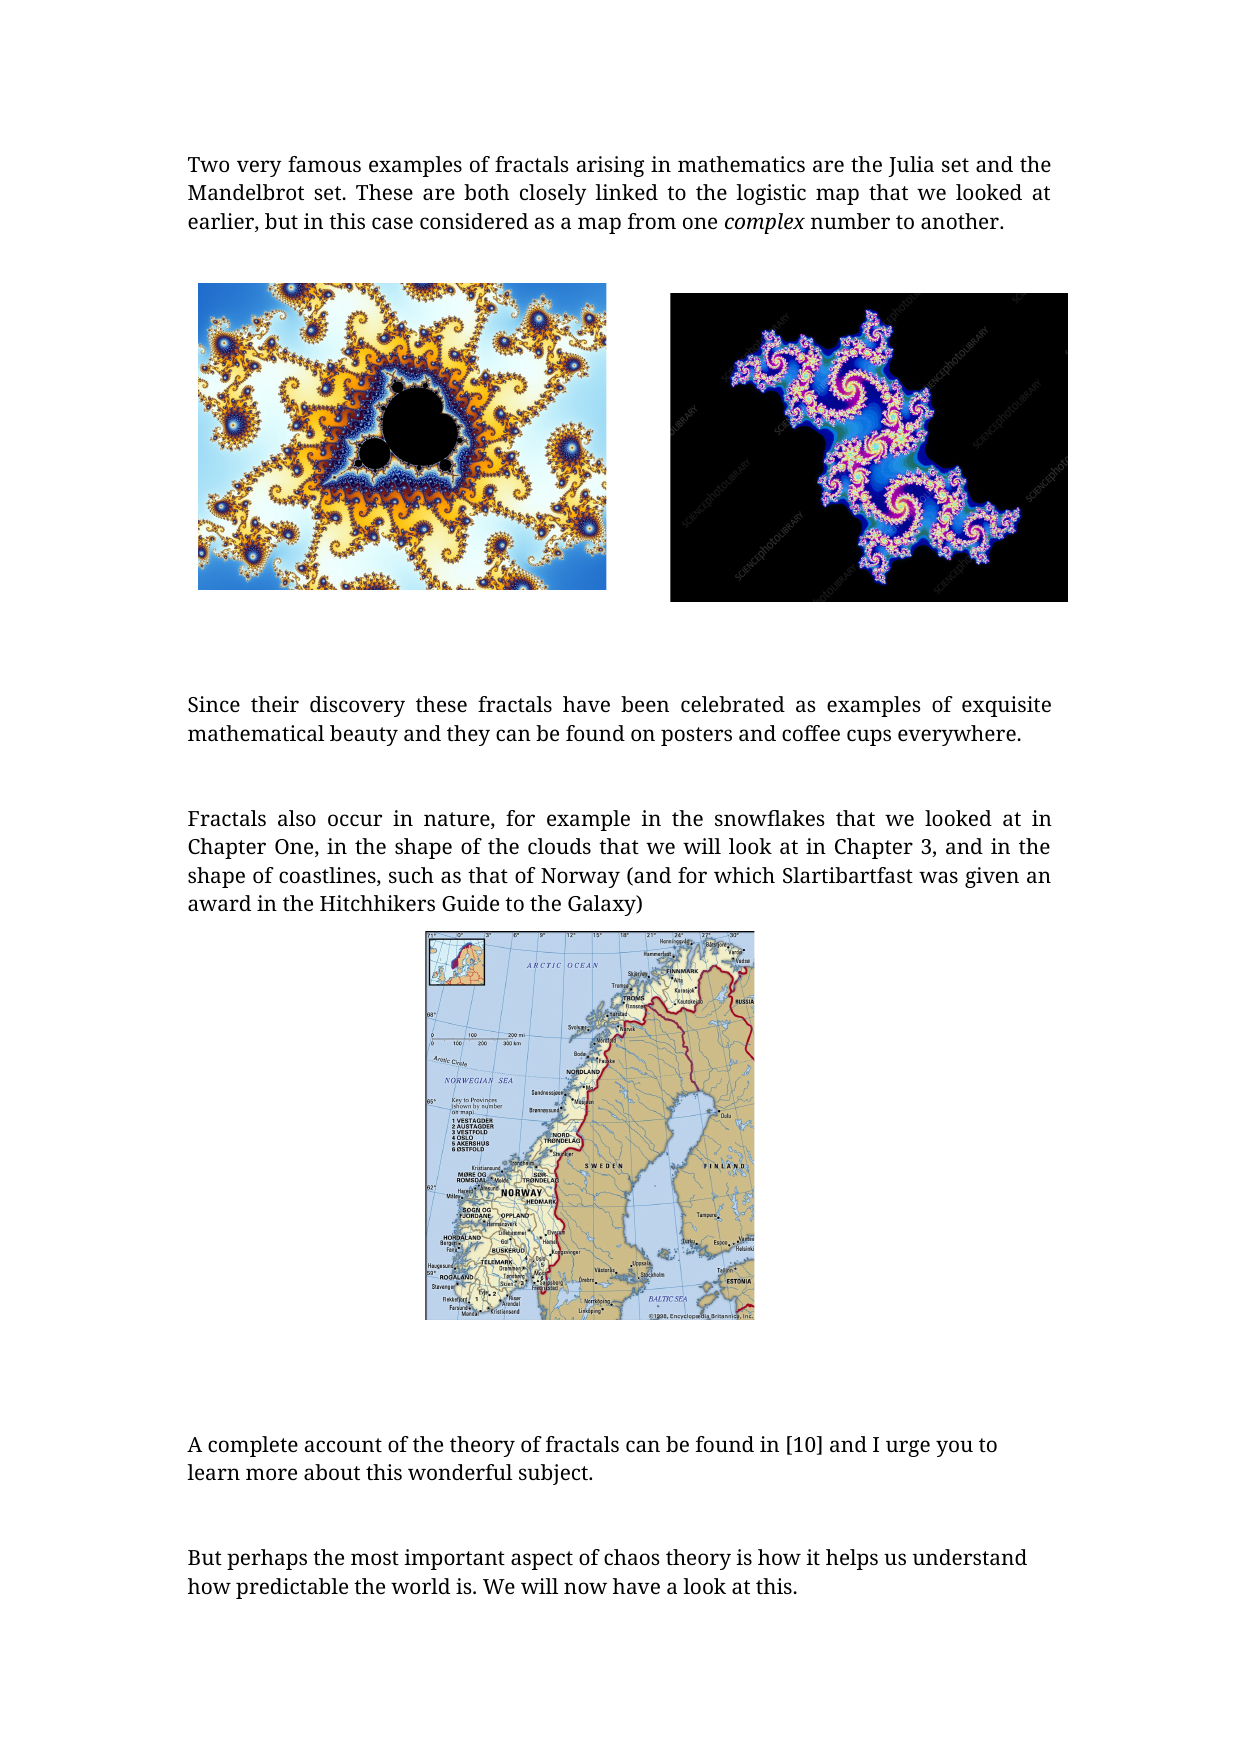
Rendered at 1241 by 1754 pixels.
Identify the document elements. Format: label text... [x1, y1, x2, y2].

picture [670, 293, 1069, 602]
text Since their discovery these fractals have been celebrated as examples of exquisite mathematical beauty and they can be found on posters and coffee cups everywhere. [187, 690, 1053, 747]
picture [198, 283, 607, 590]
text A complete account of the theory of fractals can be found in [10] and I urge you to learn more about this wonderful subject. [187, 1430, 1053, 1487]
text Fractals also occur in nature, for example in the snowflakes that we looked at in Chapter One, in the shape of the clouds that we will look at in Chapter 3, and in the shape of coastlines, such as that of Norway (and for which Slartibartfast was given an award in the Hitchhikers Guide to the Galaxy) [187, 804, 1053, 918]
picture [425, 931, 755, 1319]
text But perhaps the most important aspect of chaos theory is how it helps us understand how predictable the world is. We will now have a look at this. [187, 1543, 1053, 1600]
text Two very famous examples of fractals arising in mathematics are the Julia set and the Mandelbrot set. These are both closely linked to the logistic map that we looked at earlier, but in this case considered as a map from one complex number to another. [187, 150, 1053, 235]
